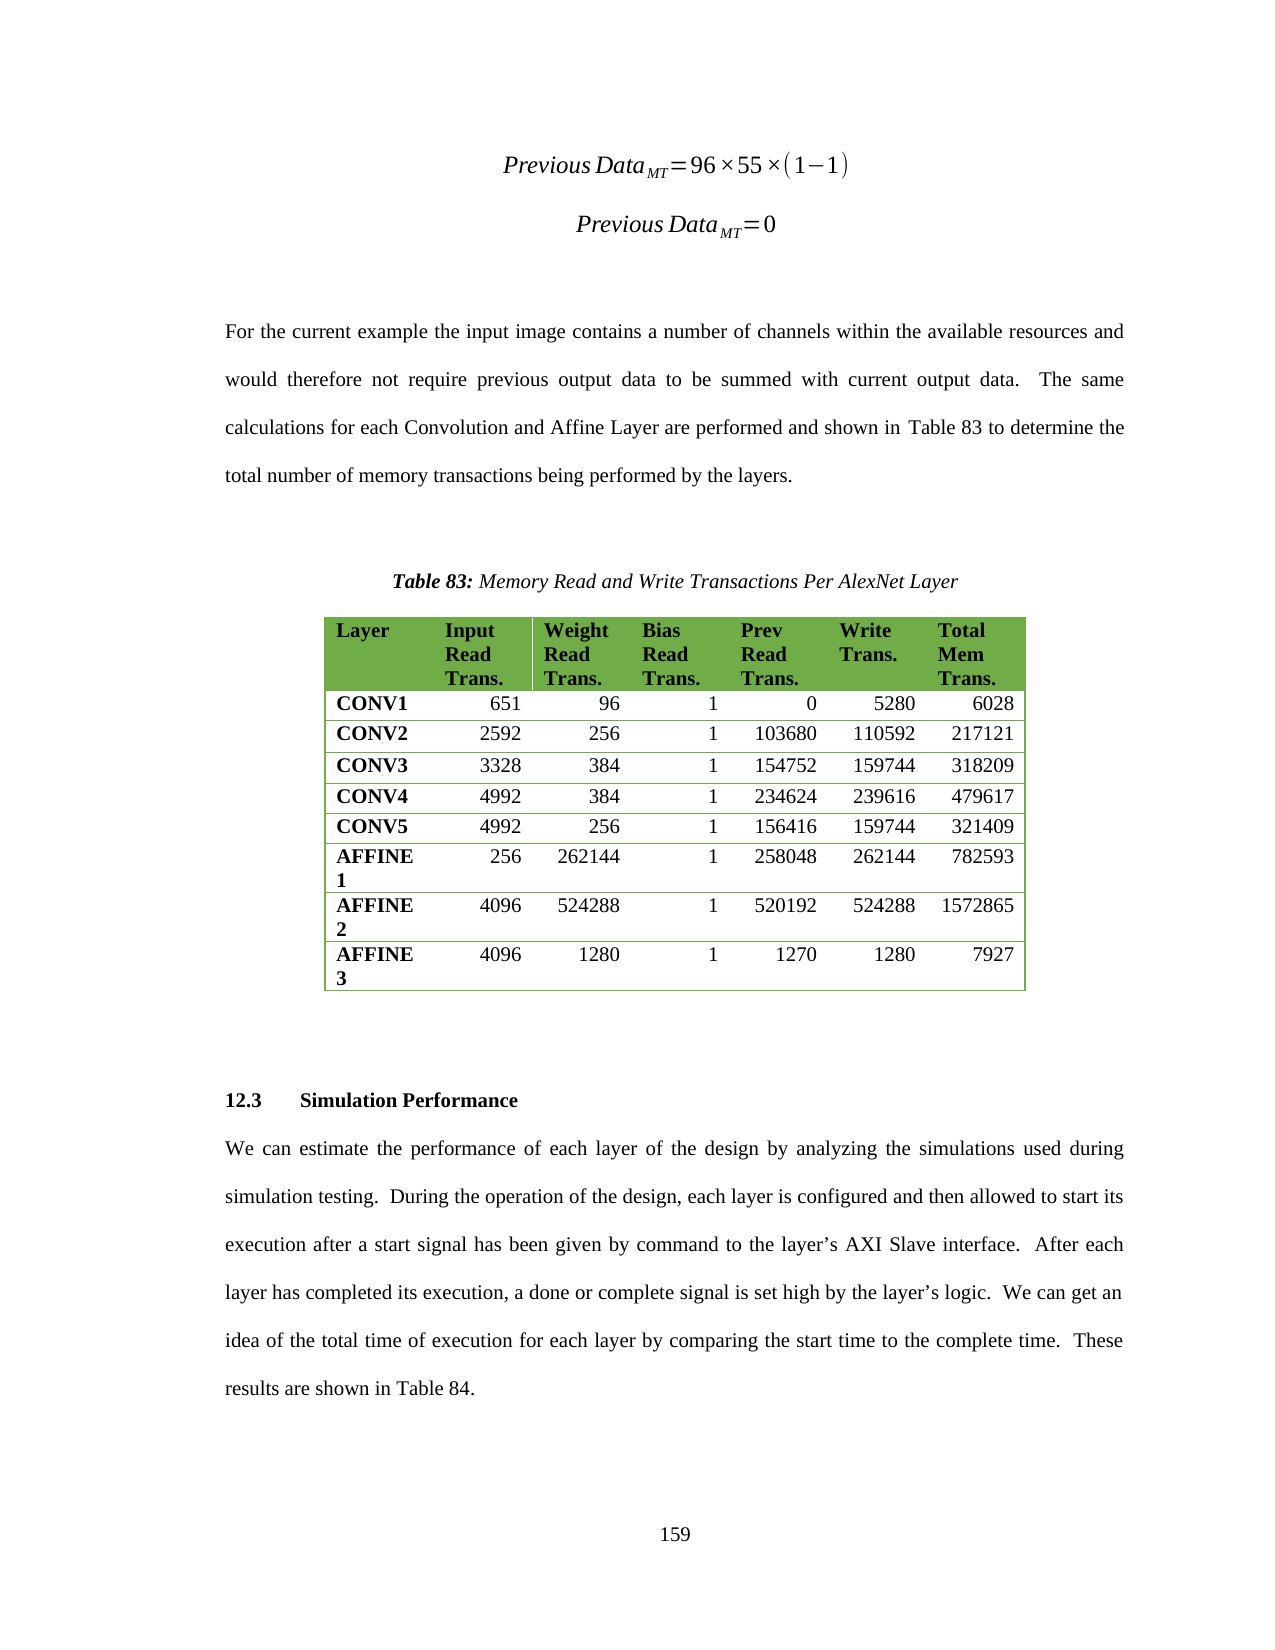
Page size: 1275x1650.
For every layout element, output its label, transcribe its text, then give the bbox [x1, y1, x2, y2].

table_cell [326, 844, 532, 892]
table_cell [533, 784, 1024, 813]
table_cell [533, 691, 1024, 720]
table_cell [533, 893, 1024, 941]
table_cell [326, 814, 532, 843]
text We can estimate the performance of each layer of the design by analyzing the simulations used during simulation testing. During the operation of the design, each layer is configured and then allowed to start its execution after a start signal has been given by command to the layer’s AXI Slave interface. After each layer has completed its execution, a done or complete signal is set high by the layer’s logic. We can get an idea of the total time of execution for each layer by comparing the start time to the complete time. These results are shown in Table 84. [225, 1136, 1125, 1400]
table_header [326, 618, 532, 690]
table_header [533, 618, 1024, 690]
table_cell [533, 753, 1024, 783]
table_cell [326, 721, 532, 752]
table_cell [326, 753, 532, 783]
text For the current example the input image contains a number of channels within the available resources and would therefore not require previous output data to be summed with current output data. The same calculations for each Convolution and Affine Layer are performed and shown in Table 83 to determine the total number of memory transactions being performed by the layers. [225, 319, 1125, 487]
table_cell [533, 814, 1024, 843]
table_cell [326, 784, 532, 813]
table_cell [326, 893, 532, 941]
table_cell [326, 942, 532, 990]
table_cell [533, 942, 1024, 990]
text Table 83: Memory Read and Write Transactions Per AlexNet Layer [225, 569, 1125, 593]
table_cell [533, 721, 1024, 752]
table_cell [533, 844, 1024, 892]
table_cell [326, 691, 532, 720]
list Simulation Performance [225, 1088, 1125, 1112]
